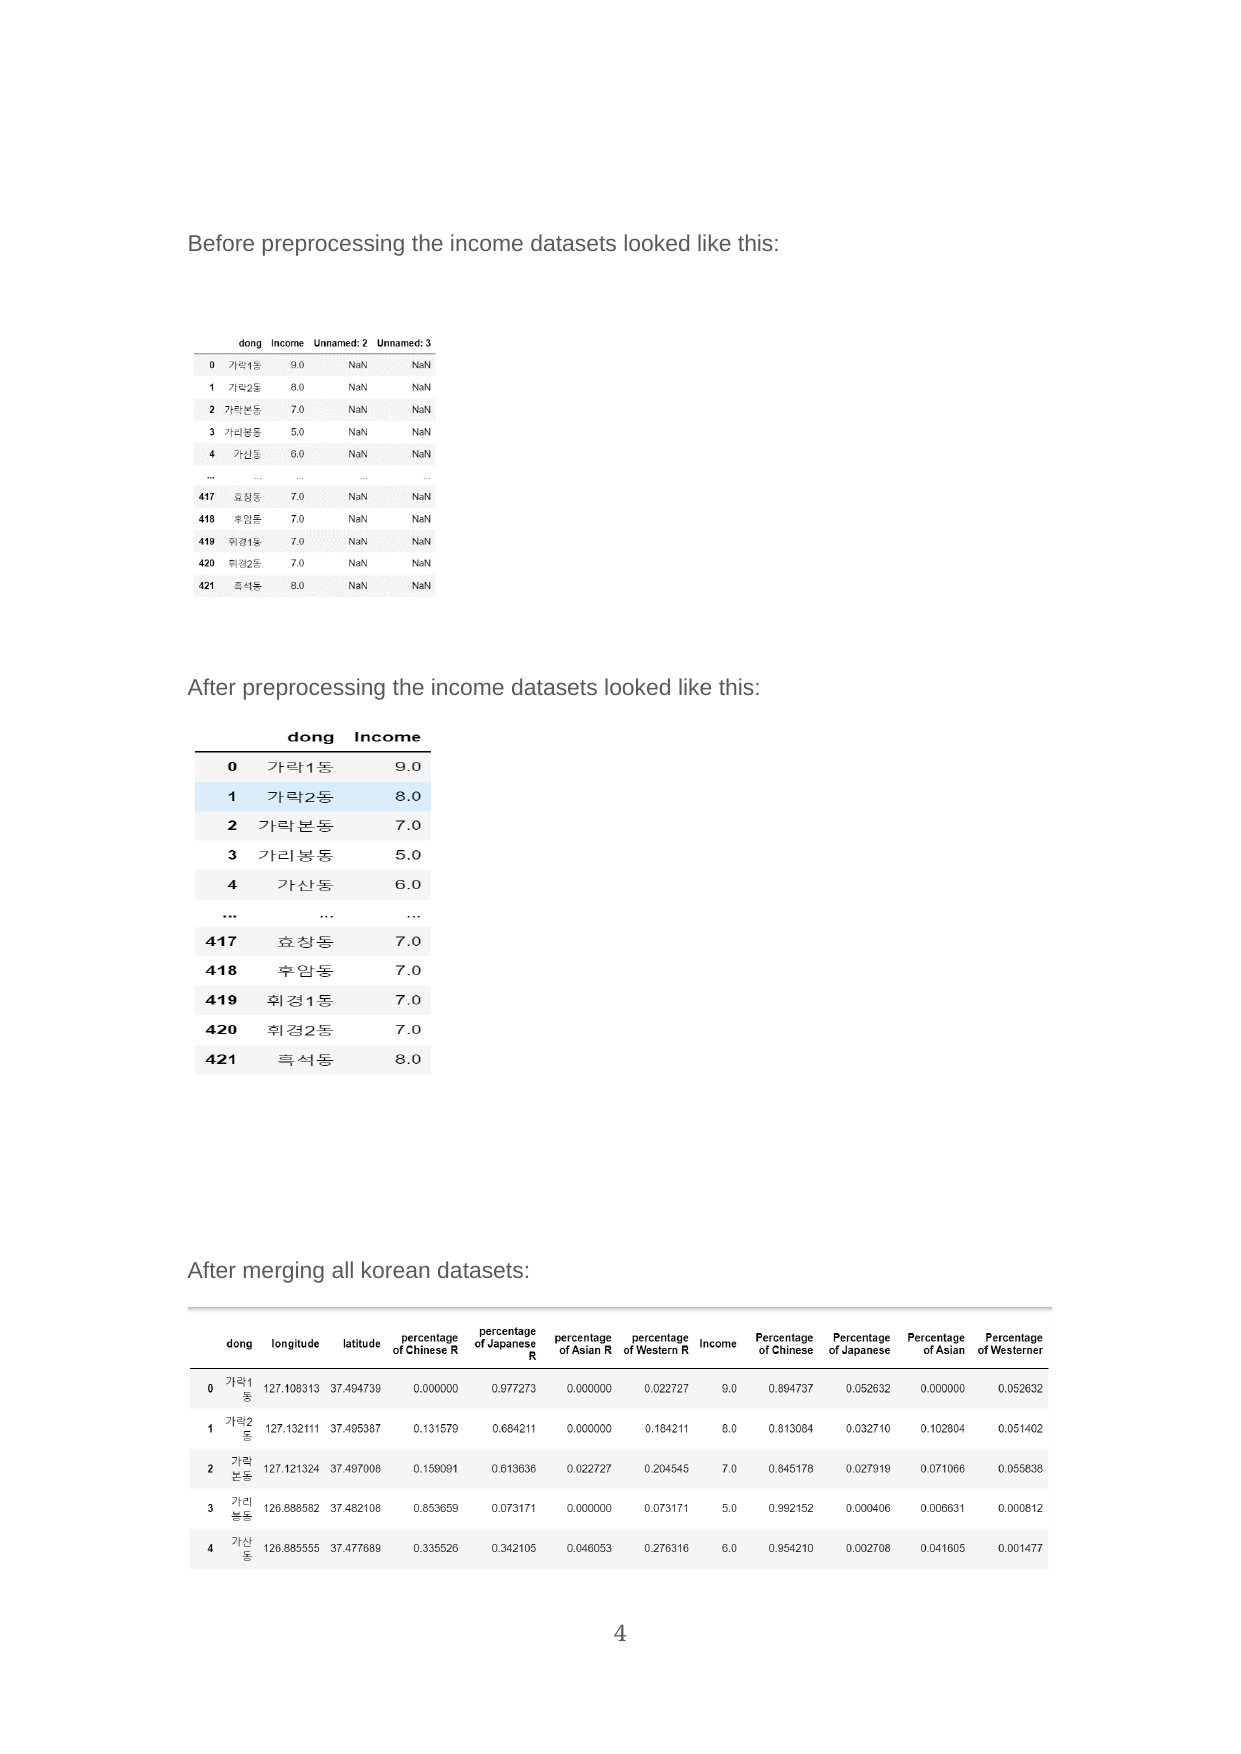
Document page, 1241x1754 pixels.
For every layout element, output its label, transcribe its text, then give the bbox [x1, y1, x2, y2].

picture [187, 723, 461, 1085]
text After merging all korean datasets: [187, 1257, 1053, 1284]
text After preprocessing the income datasets looked like this: [187, 673, 1053, 700]
text Before preprocessing the income datasets looked like this: [187, 230, 1053, 256]
picture [187, 1307, 1053, 1575]
picture [187, 329, 446, 600]
